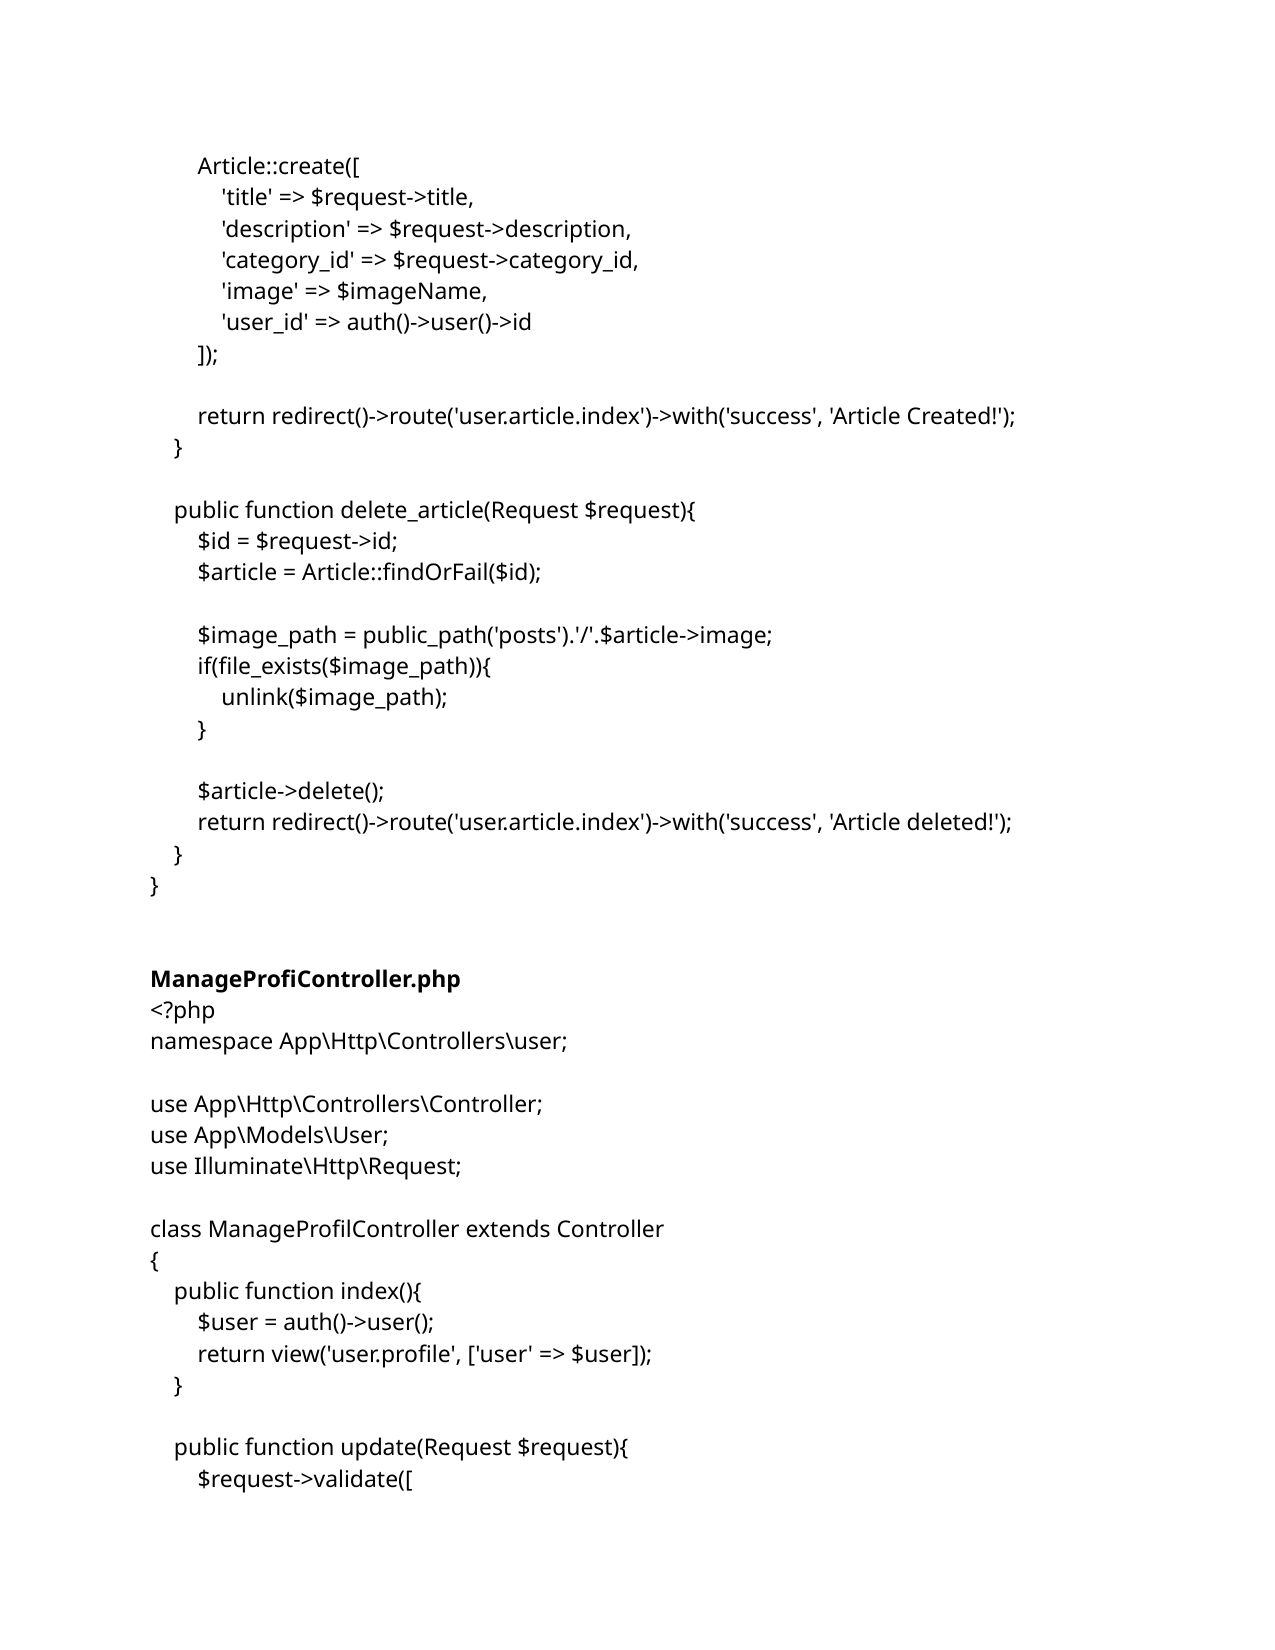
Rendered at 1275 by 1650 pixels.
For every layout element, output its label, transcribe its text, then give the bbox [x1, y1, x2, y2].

text } [150, 431, 1125, 462]
text namespace App\Http\Controllers\user; [150, 1025, 1125, 1056]
text $user = auth()->user(); [150, 1306, 1125, 1337]
text } [150, 837, 1125, 869]
text return redirect()->route('user.article.index')->with('success', 'Article Created!'); [150, 400, 1125, 431]
text use Illuminate\Http\Request; [150, 1150, 1125, 1181]
text ]); [150, 337, 1125, 369]
text use App\Models\User; [150, 1119, 1125, 1150]
text { [150, 1244, 1125, 1275]
text $article = Article::findOrFail($id); [150, 556, 1125, 587]
text 'category_id' => $request->category_id, [150, 244, 1125, 275]
text Article::create([ [150, 150, 1125, 181]
text if(file_exists($image_path)){ [150, 650, 1125, 681]
text 'user_id' => auth()->user()->id [150, 306, 1125, 337]
text } [150, 712, 1125, 744]
text unlink($image_path); [150, 681, 1125, 712]
text $id = $request->id; [150, 525, 1125, 556]
text $request->validate([ [150, 1462, 1125, 1494]
text return redirect()->route('user.article.index')->with('success', 'Article deleted!'); [150, 806, 1125, 837]
text <?php [150, 994, 1125, 1025]
text class ManageProfilController extends Controller [150, 1212, 1125, 1244]
text public function delete_article(Request $request){ [150, 494, 1125, 525]
text $article->delete(); [150, 775, 1125, 806]
text $image_path = public_path('posts').'/'.$article->image; [150, 619, 1125, 650]
text } [150, 869, 1125, 900]
text return view('user.profile', ['user' => $user]); [150, 1337, 1125, 1369]
text 'description' => $request->description, [150, 212, 1125, 244]
text use App\Http\Controllers\Controller; [150, 1087, 1125, 1119]
text public function update(Request $request){ [150, 1431, 1125, 1462]
text } [150, 1369, 1125, 1400]
text public function index(){ [150, 1275, 1125, 1306]
text 'title' => $request->title, [150, 181, 1125, 212]
text ManageProfiController.php [150, 962, 1125, 994]
text 'image' => $imageName, [150, 275, 1125, 306]
